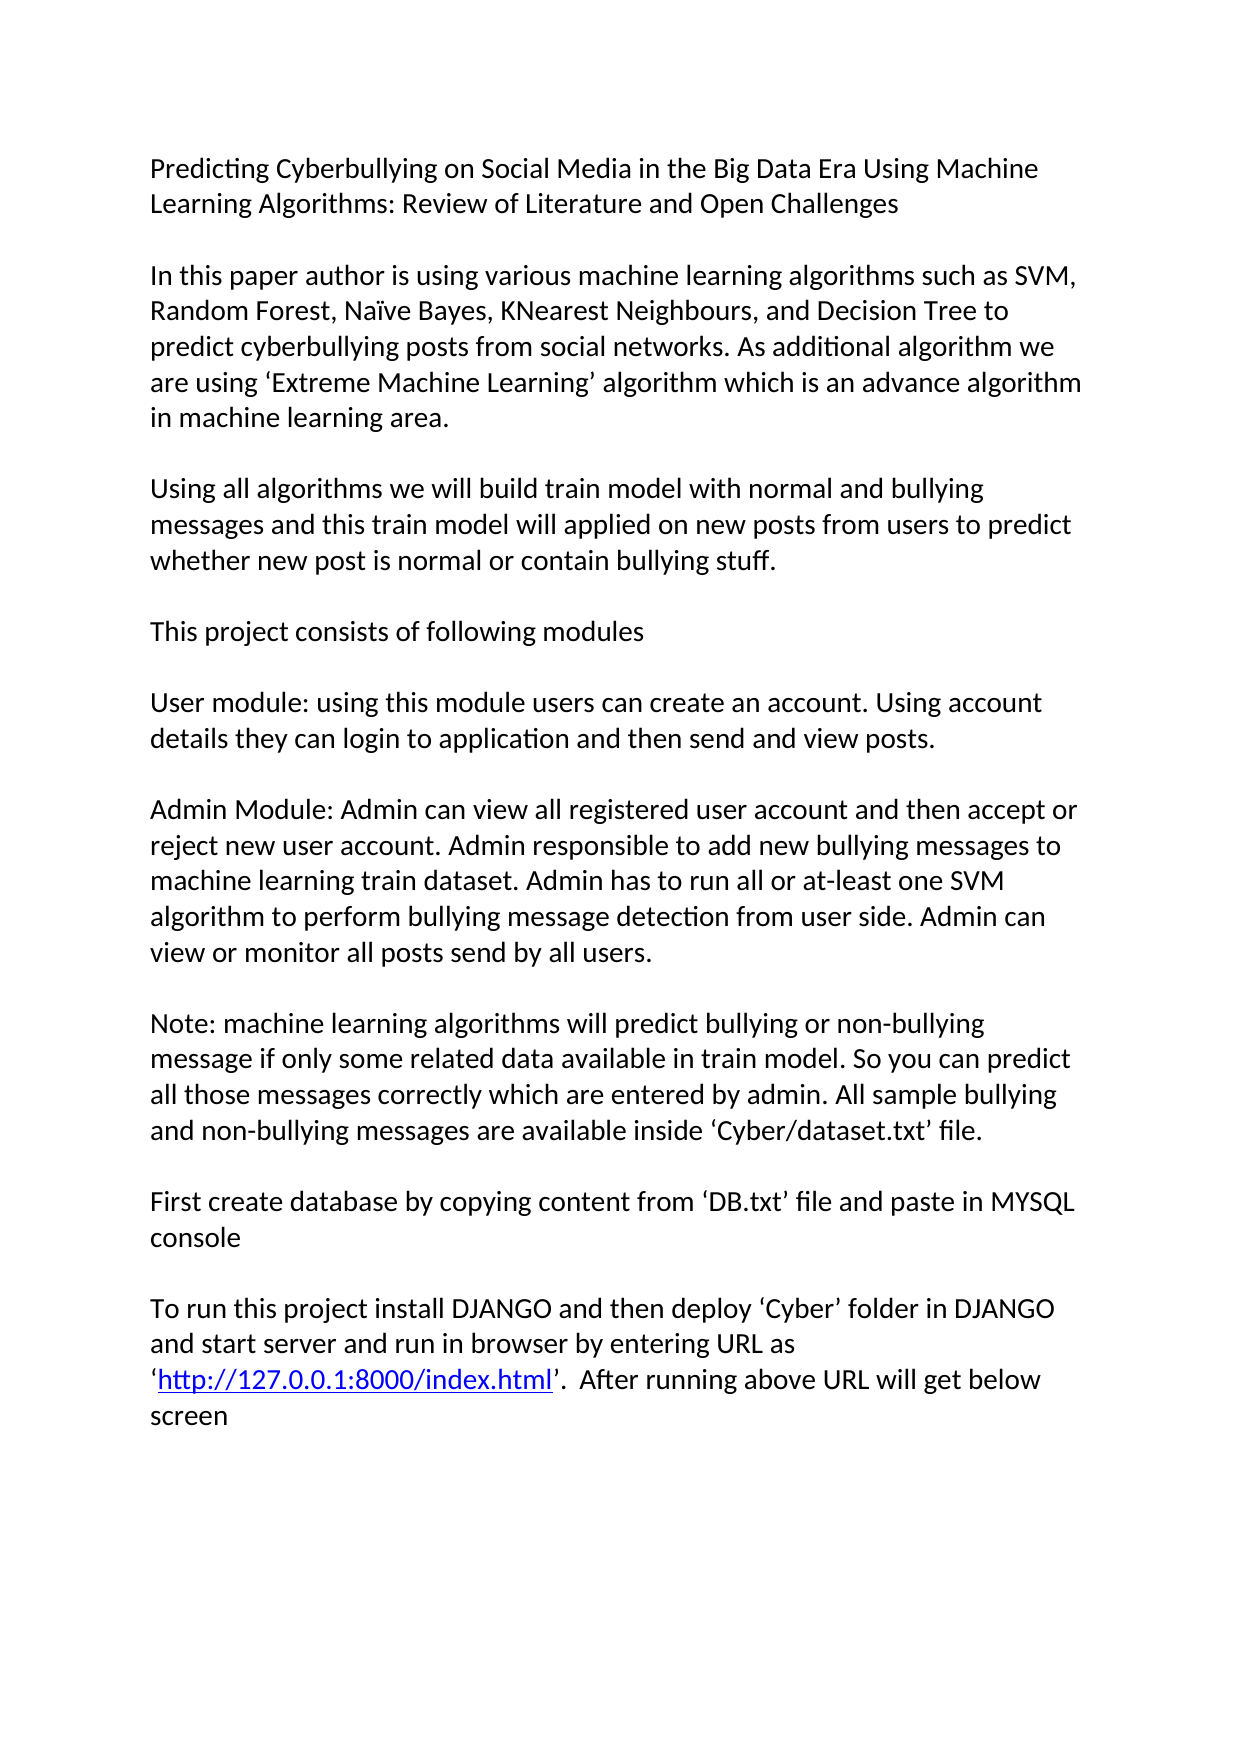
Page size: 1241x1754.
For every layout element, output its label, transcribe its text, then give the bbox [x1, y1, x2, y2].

text Predicting Cyberbullying on Social Media in the Big Data Era Using Machine Learning Algorithms: Review of Literature and Open Challenges [150, 150, 1090, 221]
text In this paper author is using various machine learning algorithms such as SVM, Random Forest, Naïve Bayes, KNearest Neighbours, and Decision Tree to predict cyberbullying posts from social networks. As additional algorithm we are using ‘Extreme Machine Learning’ algorithm which is an advance algorithm in machine learning area. [150, 257, 1090, 435]
text Using all algorithms we will build train model with normal and bullying messages and this train model will applied on new posts from users to predict whether new post is normal or contain bullying stuff. [150, 471, 1090, 577]
text First create database by copying content from ‘DB.txt’ file and paste in MYSQL console [150, 1183, 1090, 1254]
text User module: using this module users can create an account. Using account details they can login to application and then send and view posts. [150, 684, 1090, 756]
text To run this project install DJANGO and then deploy ‘Cyber’ folder in DJANGO and start server and run in browser by entering URL as ‘http://127.0.0.1:8000/index.html’. After running above URL will get below screen [150, 1290, 1090, 1432]
text Admin Module: Admin can view all registered user account and then accept or reject new user account. Admin responsible to add new bullying messages to machine learning train dataset. Admin has to run all or at-least one SVM algorithm to perform bullying message detection from user side. Admin can view or monitor all posts send by all users. [150, 791, 1090, 969]
text Note: machine learning algorithms will predict bullying or non-bullying message if only some related data available in train model. So you can predict all those messages correctly which are entered by admin. All sample bullying and non-bullying messages are available inside ‘Cyber/dataset.txt’ file. [150, 1005, 1090, 1147]
text This project consists of following modules [150, 613, 1090, 649]
